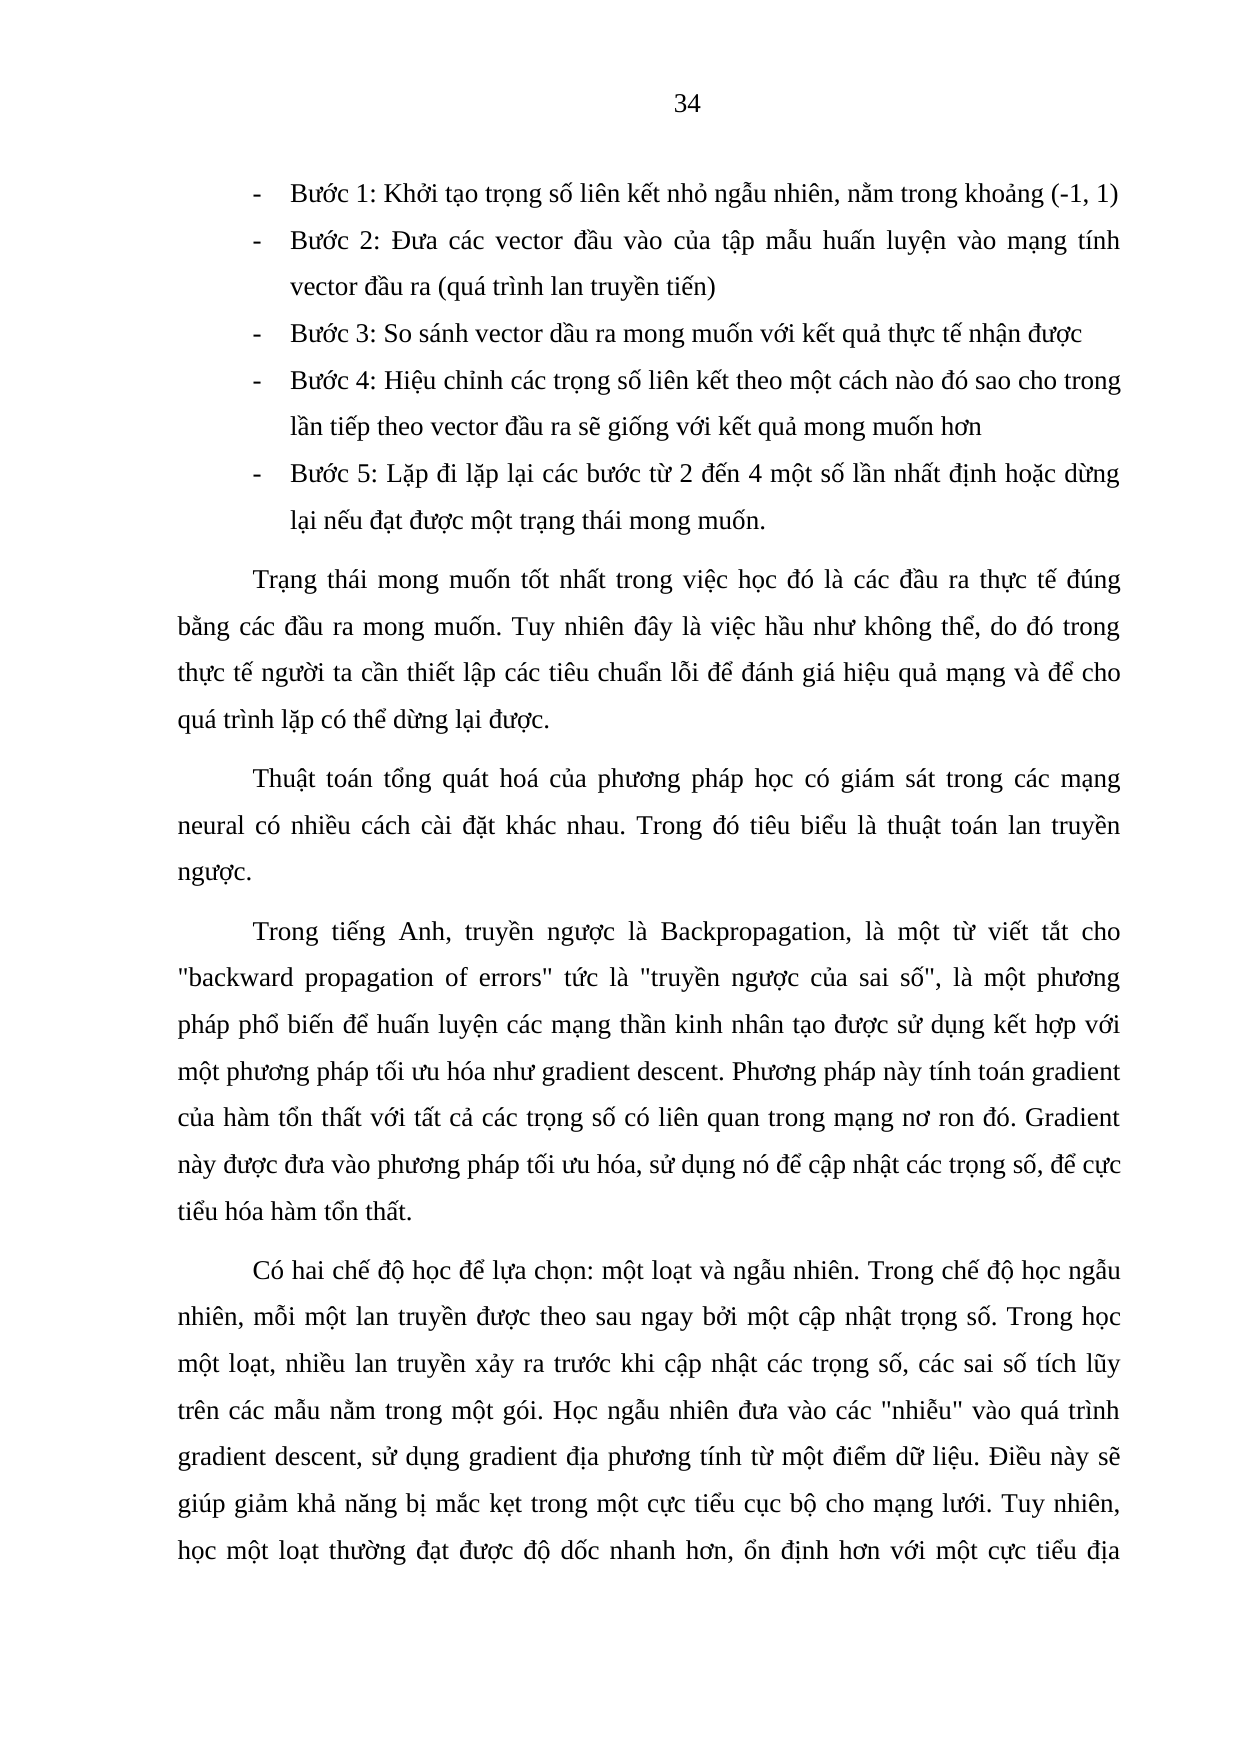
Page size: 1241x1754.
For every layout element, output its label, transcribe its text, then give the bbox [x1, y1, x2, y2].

list Bước 4: Hiệu chỉnh các trọng số liên kết theo một cách nào đó sao cho trong lần tiếp theo vector đầu ra sẽ giống với kết quả mong muốn hơn [252, 364, 1122, 442]
list Bước 3: So sánh vector dầu ra mong muốn với kết quả thực tế nhận được [252, 317, 1122, 348]
list Bước 2: Đưa các vector đầu vào của tập mẫu huấn luyện vào mạng tính vector đầu ra (quá trình lan truyền tiến) [252, 224, 1122, 302]
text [177, 1254, 1122, 1565]
text Thuật toán tổng quát hoá của phương pháp học có giám sát trong các mạng neural có nhiều cách cài đặt khác nhau. Trong đó tiêu biểu là thuật toán lan truyền ngược. [177, 762, 1122, 887]
text Trong tiếng Anh, truyền ngược là Backpropagation, là một từ viết tắt cho "backward propagation of errors" tức là "truyền ngược của sai số", là một phương pháp phổ biến để huấn luyện các mạng thần kinh nhân tạo được sử dụng kết hợp với một phương pháp tối ưu hóa như gradient descent. Phương pháp này tính toán gradient của hàm tổn thất với tất cả các trọng số có liên quan trong mạng nơ ron đó. Gradient này được đưa vào phương pháp tối ưu hóa, sử dụng nó để cập nhật các trọng số, để cực tiểu hóa hàm tổn thất. [177, 915, 1122, 1226]
list Bước 1: Khởi tạo trọng số liên kết nhỏ ngẫu nhiên, nằm trong khoảng (-1, 1) [252, 177, 1122, 208]
text Trạng thái mong muốn tốt nhất trong việc học đó là các đầu ra thực tế đúng bằng các đầu ra mong muốn. Tuy nhiên đây là việc hầu như không thể, do đó trong thực tế người ta cần thiết lập các tiêu chuẩn lỗi để đánh giá hiệu quả mạng và để cho quá trình lặp có thể dừng lại được. [177, 563, 1122, 734]
list Bước 5: Lặp đi lặp lại các bước từ 2 đến 4 một số lần nhất định hoặc dừng lại nếu đạt được một trạng thái mong muốn. [252, 457, 1122, 535]
